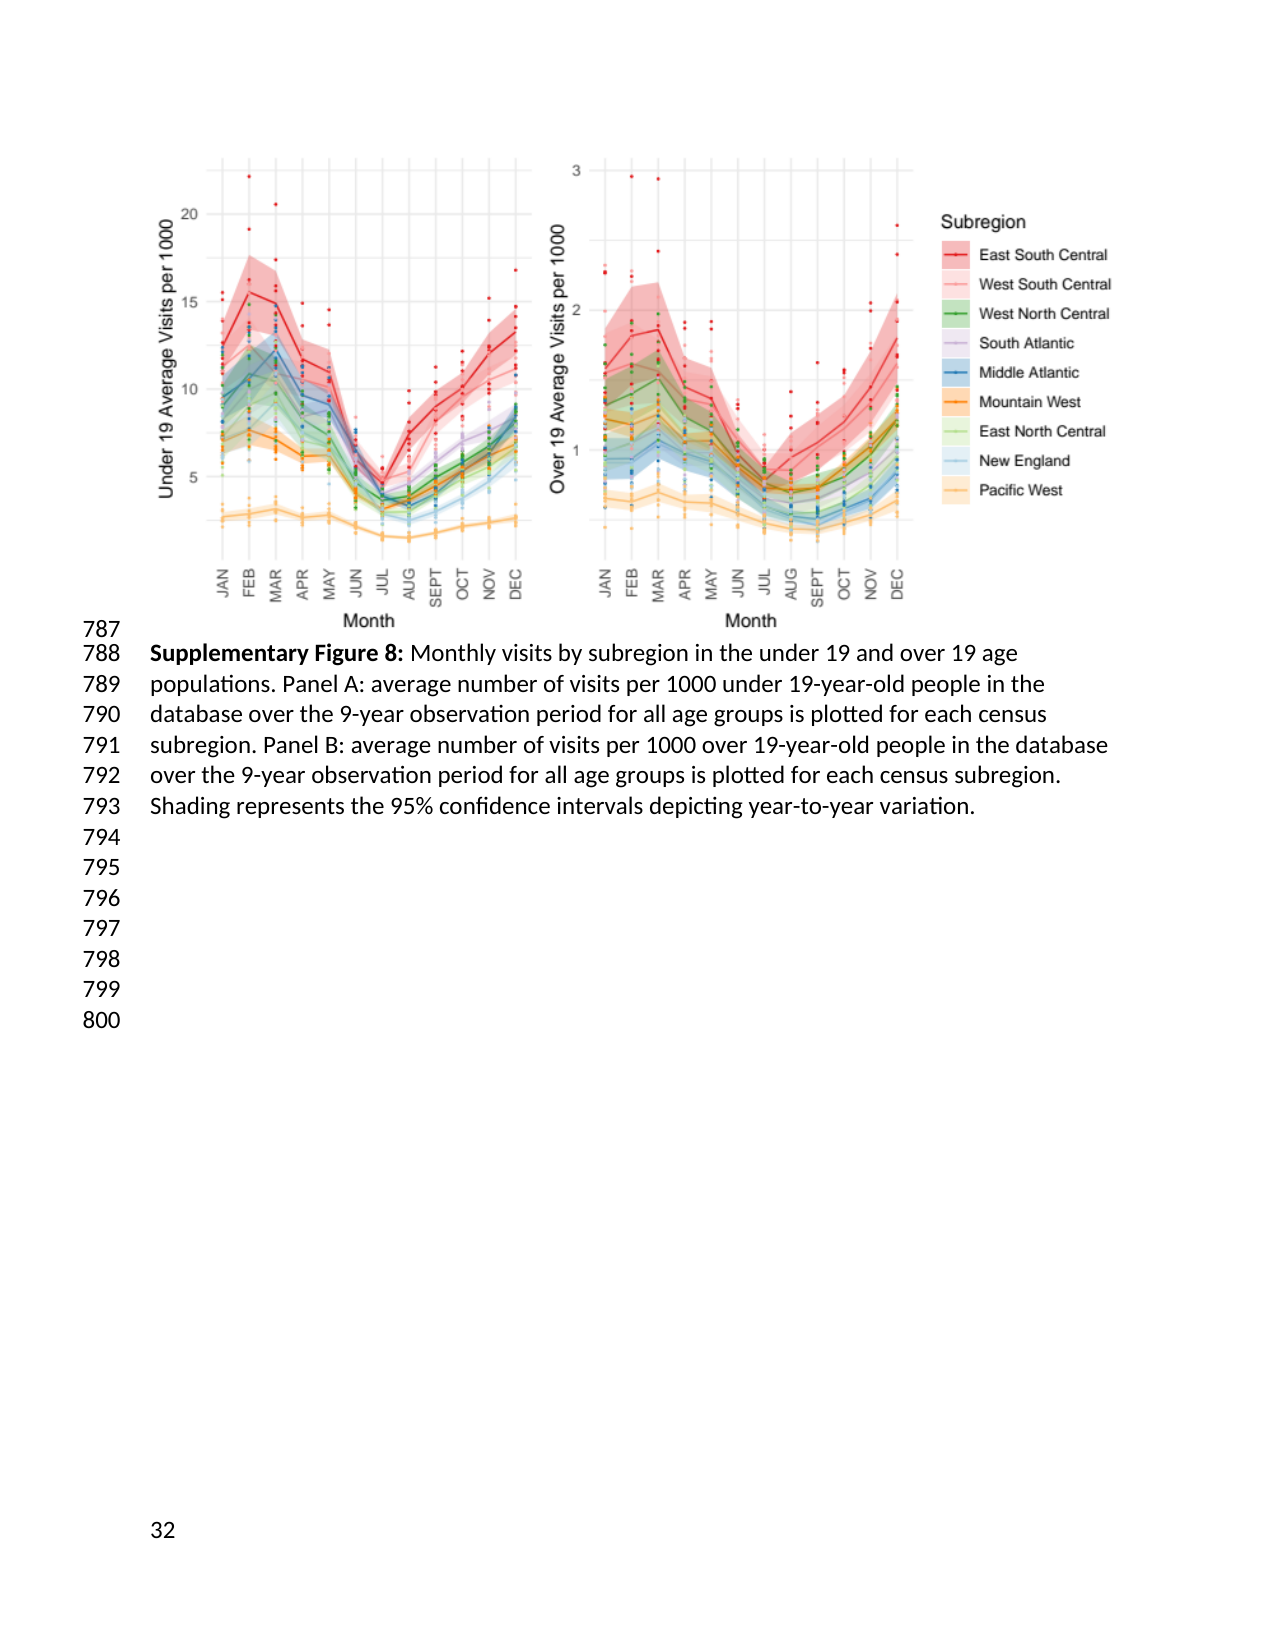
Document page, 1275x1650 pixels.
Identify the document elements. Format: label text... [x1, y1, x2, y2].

text Supplementary Figure 8: Monthly visits by subregion in the under 19 and over 19 age populations. Panel A: average number of visits per 1000 under 19-year-old people in the database over the 9-year observation period for all age groups is plotted for each census subregion. Panel B: average number of visits per 1000 over 19-year-old people in the database over the 9-year observation period for all age groups is plotted for each census subregion. Shading represents the 95% confidence intervals depicting year-to-year variation. [150, 638, 1125, 821]
